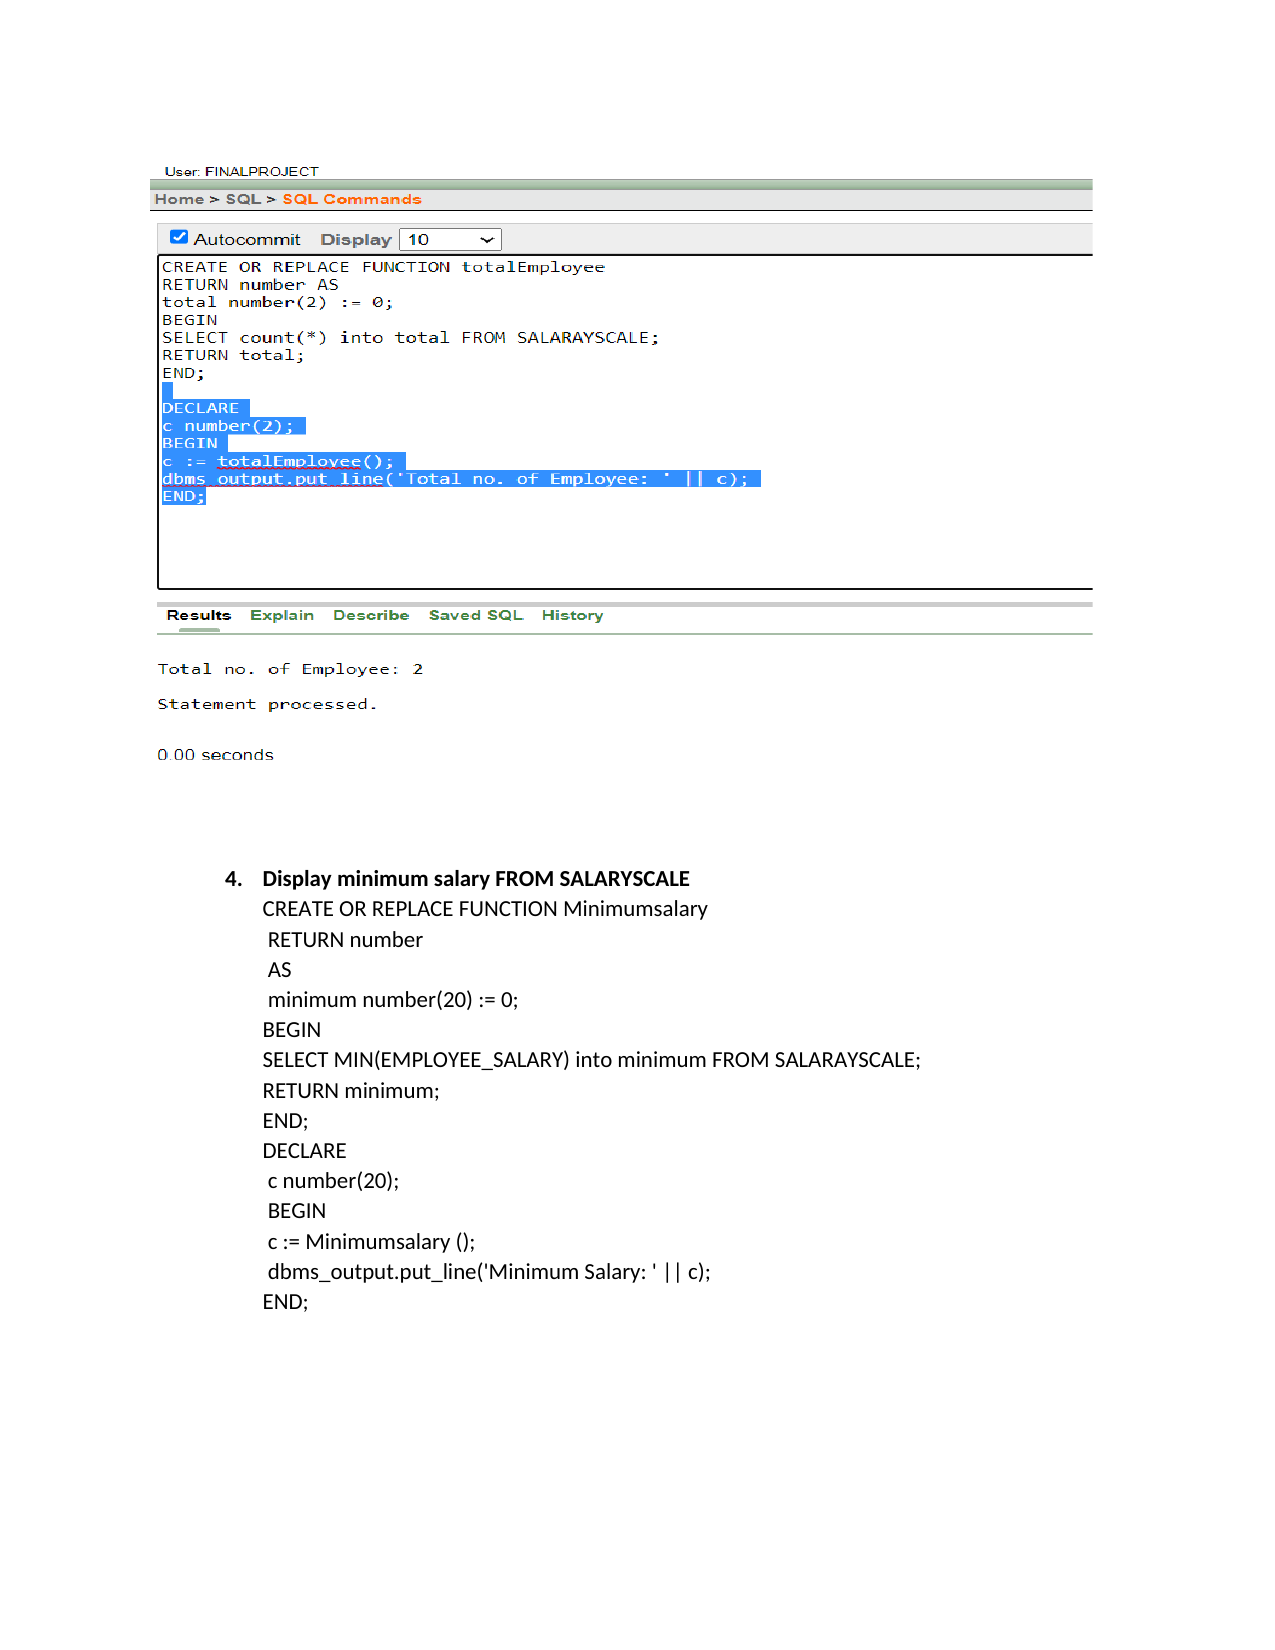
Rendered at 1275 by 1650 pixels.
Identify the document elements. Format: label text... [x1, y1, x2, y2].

list END; [262, 1106, 1125, 1134]
list minimum number(20) := 0; [262, 985, 1125, 1013]
list DECLARE [262, 1136, 1125, 1164]
list BEGIN [262, 1015, 1125, 1043]
list Display minimum salary FROM SALARYSCALE [225, 864, 1125, 892]
list c := Minimumsalary (); [262, 1227, 1125, 1255]
list AS [262, 955, 1125, 983]
list END; [262, 1287, 1125, 1315]
list SELECT MIN(EMPLOYEE_SALARY) into minimum FROM SALARAYSCALE; [262, 1046, 1125, 1074]
list c number(20); [262, 1166, 1125, 1194]
list RETURN number [262, 925, 1125, 953]
list CREATE OR REPLACE FUNCTION Minimumsalary [262, 894, 1125, 923]
picture [150, 150, 1093, 799]
list BEGIN [262, 1197, 1125, 1225]
list RETURN minimum; [262, 1076, 1125, 1104]
list dbms_output.put_line('Minimum Salary: ' || c); [262, 1257, 1125, 1285]
